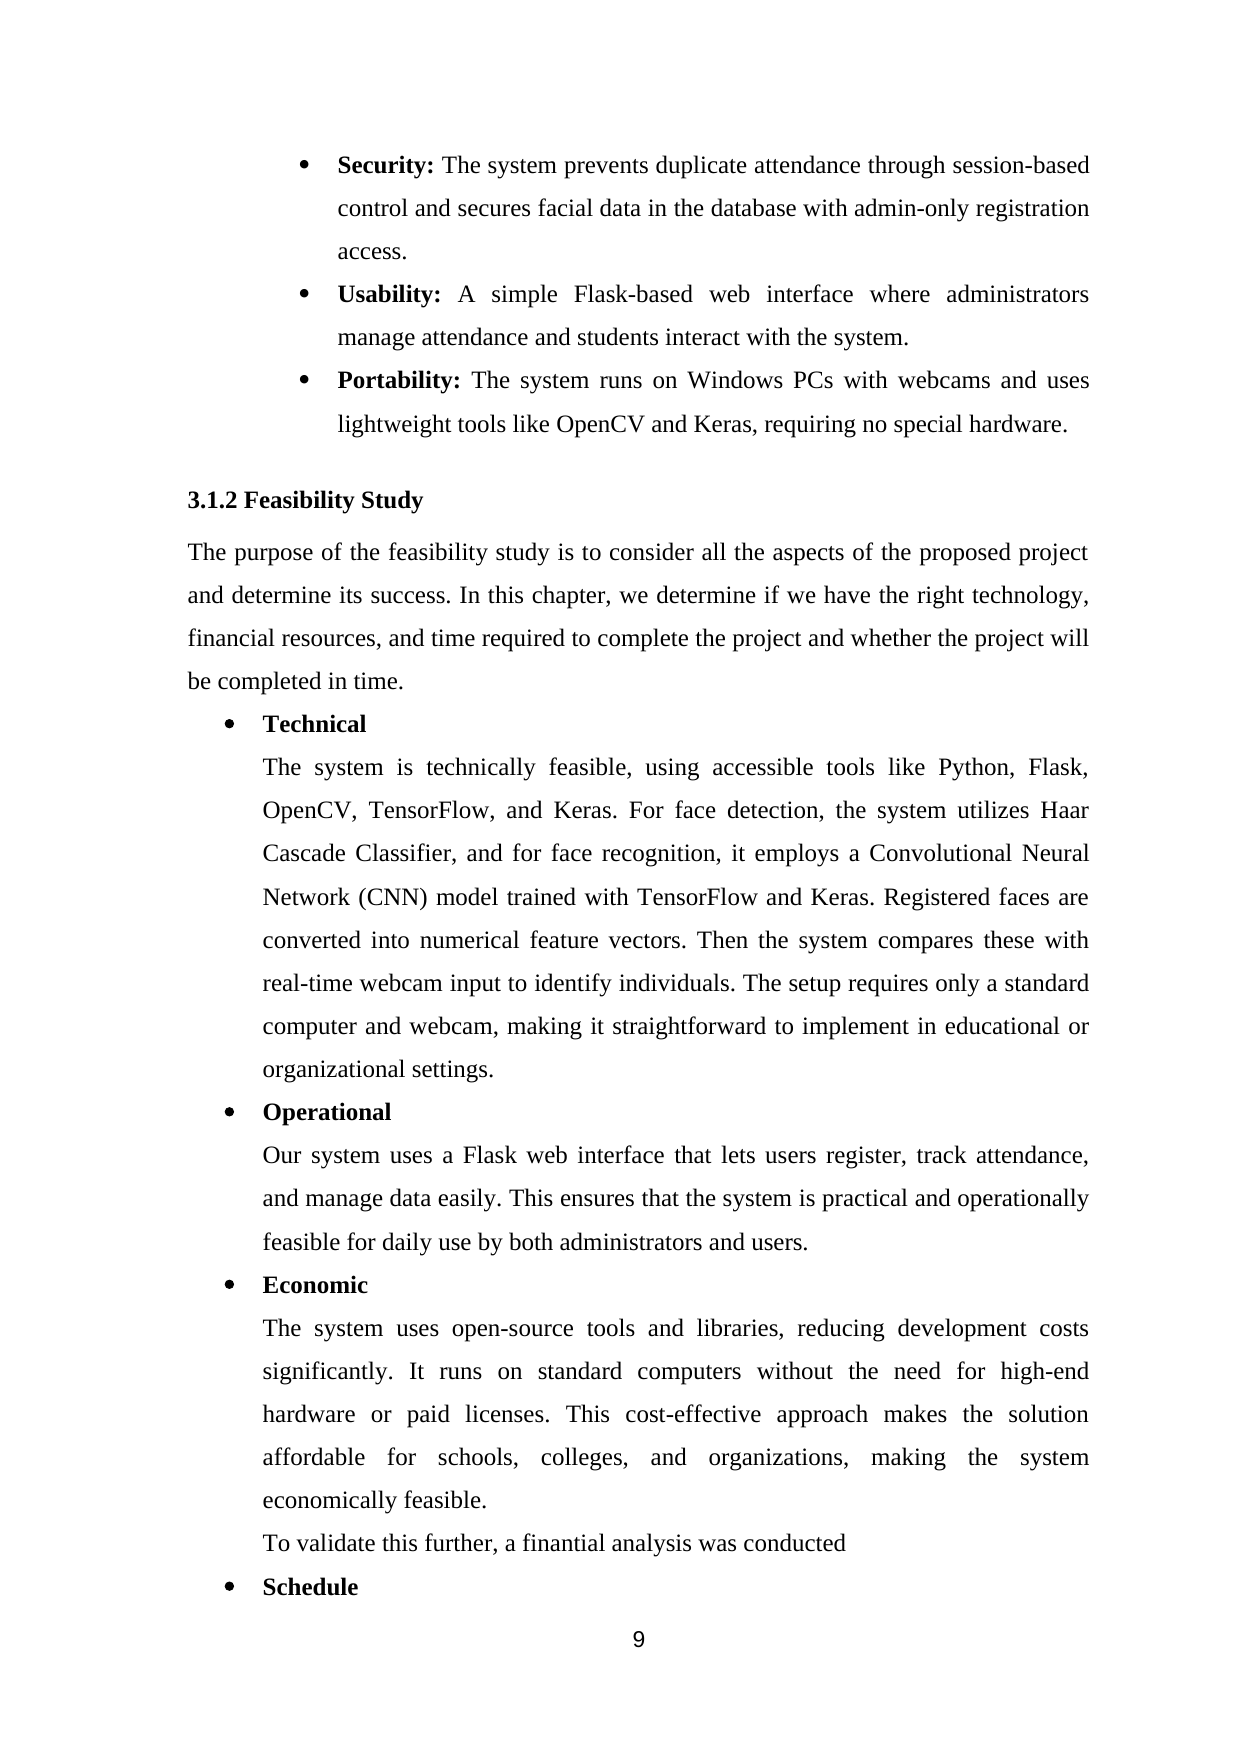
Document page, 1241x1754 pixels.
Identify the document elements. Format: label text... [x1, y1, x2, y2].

text The system is technically feasible, using accessible tools like Python, Flask, OpenCV, TensorFlow, and Keras. For face detection, the system utilizes Haar Cascade Classifier, and for face recognition, it employs a Convolutional Neural Network (CNN) model trained with TensorFlow and Keras. Registered faces are converted into numerical feature vectors. Then the system compares these with real-time webcam input to identify individuals. The setup requires only a standard computer and webcam, making it straightforward to implement in educational or organizational settings. [262, 752, 1090, 1083]
list Economic [225, 1270, 1090, 1298]
subtitle 3.1.2 Feasibility Study [187, 485, 1090, 514]
text To validate this further, a finantial analysis was conducted [262, 1528, 1090, 1557]
list Operational [225, 1097, 1090, 1126]
list Schedule [225, 1572, 1090, 1600]
list Security: The system prevents duplicate attendance through session-based control and secures facial data in the database with admin-only registration access. [300, 150, 1090, 265]
list Usability: A simple Flask-based web interface where administrators manage attendance and students interact with the system. [300, 279, 1090, 351]
text The purpose of the feasibility study is to consider all the aspects of the proposed project and determine its success. In this chapter, we determine if we have the right technology, financial resources, and time required to complete the project and whether the project will be completed in time. [187, 537, 1090, 695]
text Our system uses a Flask web interface that lets users register, track attendance, and manage data easily. This ensures that the system is practical and operationally feasible for daily use by both administrators and users. [262, 1140, 1090, 1255]
text The system uses open-source tools and libraries, reducing development costs significantly. It runs on standard computers without the need for high-end hardware or paid licenses. This cost-effective approach makes the solution affordable for schools, colleges, and organizations, making the system economically feasible. [262, 1313, 1090, 1514]
list Technical [225, 709, 1090, 738]
list Portability: The system runs on Windows PCs with webcams and uses lightweight tools like OpenCV and Keras, requiring no special hardware. [300, 366, 1090, 437]
